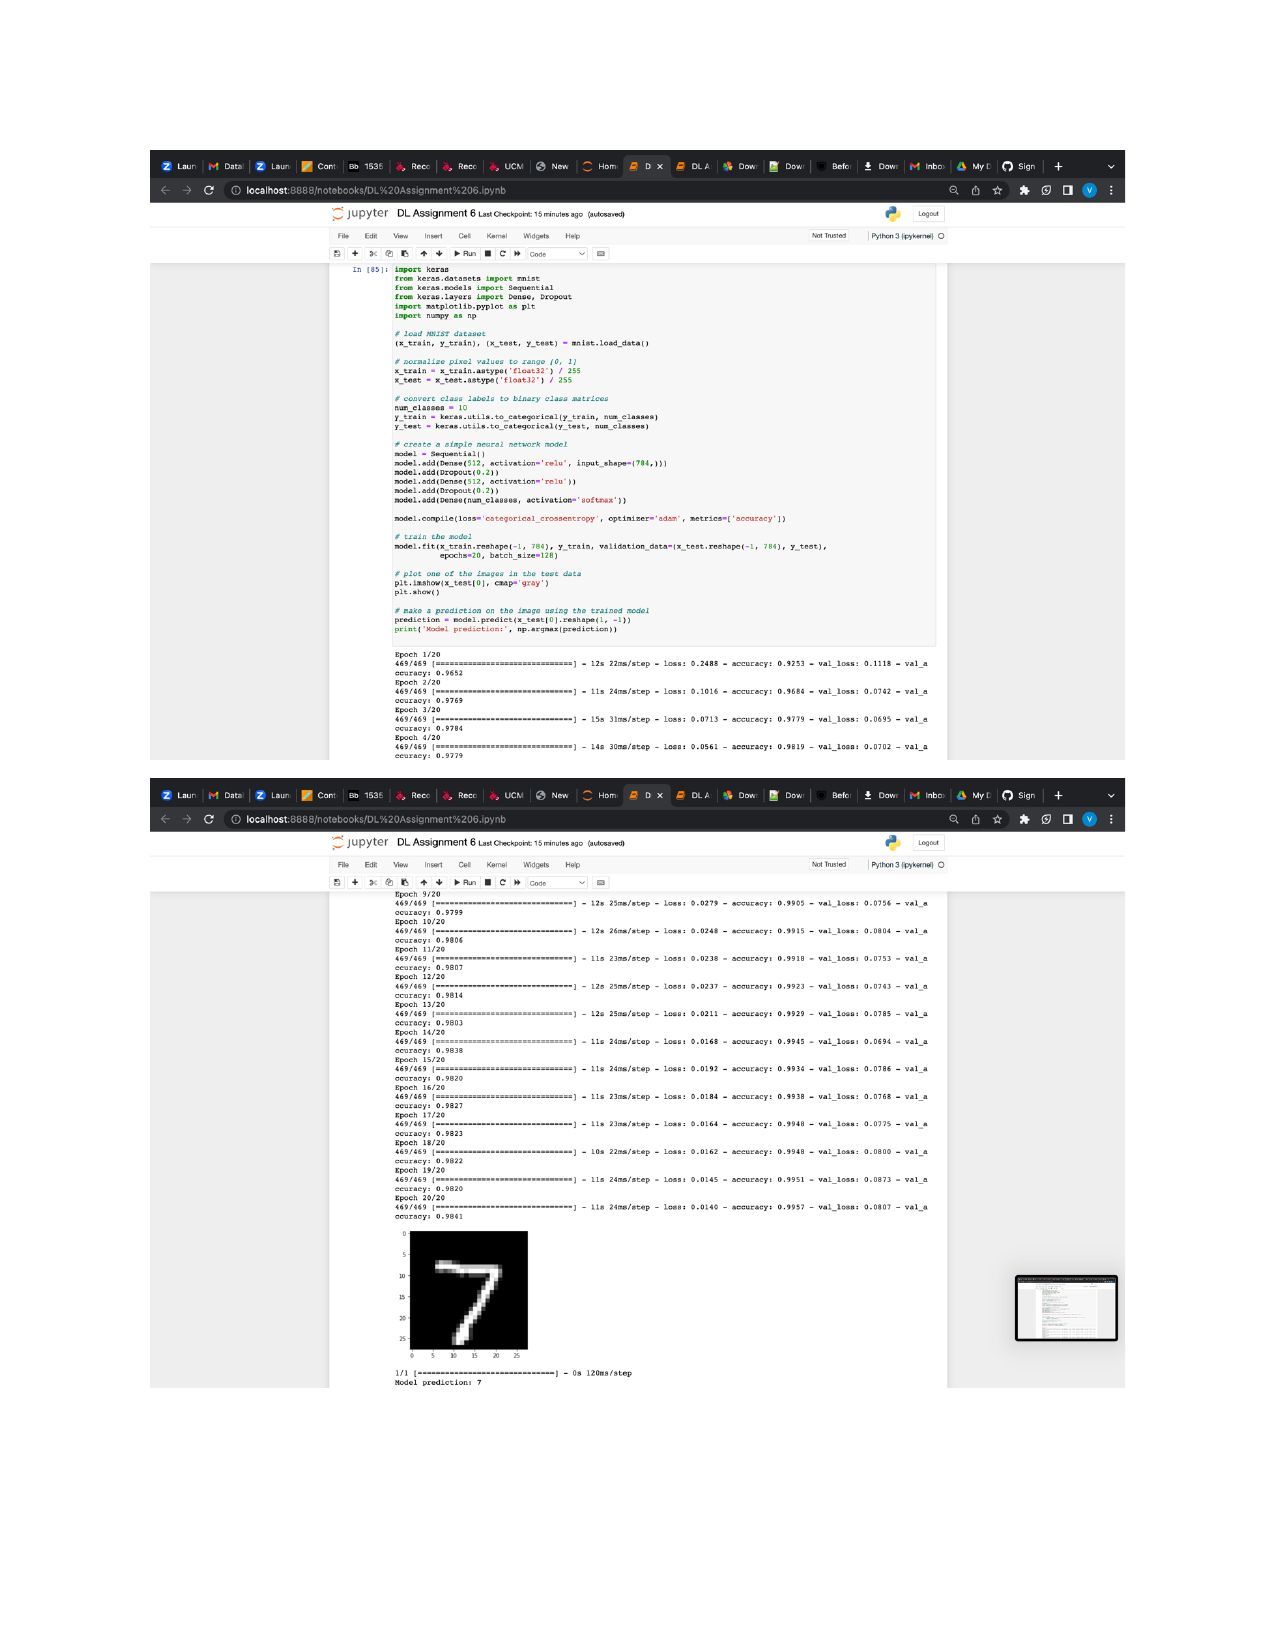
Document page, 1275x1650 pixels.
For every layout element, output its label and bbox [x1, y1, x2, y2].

picture [150, 150, 1125, 760]
picture [150, 778, 1125, 1388]
